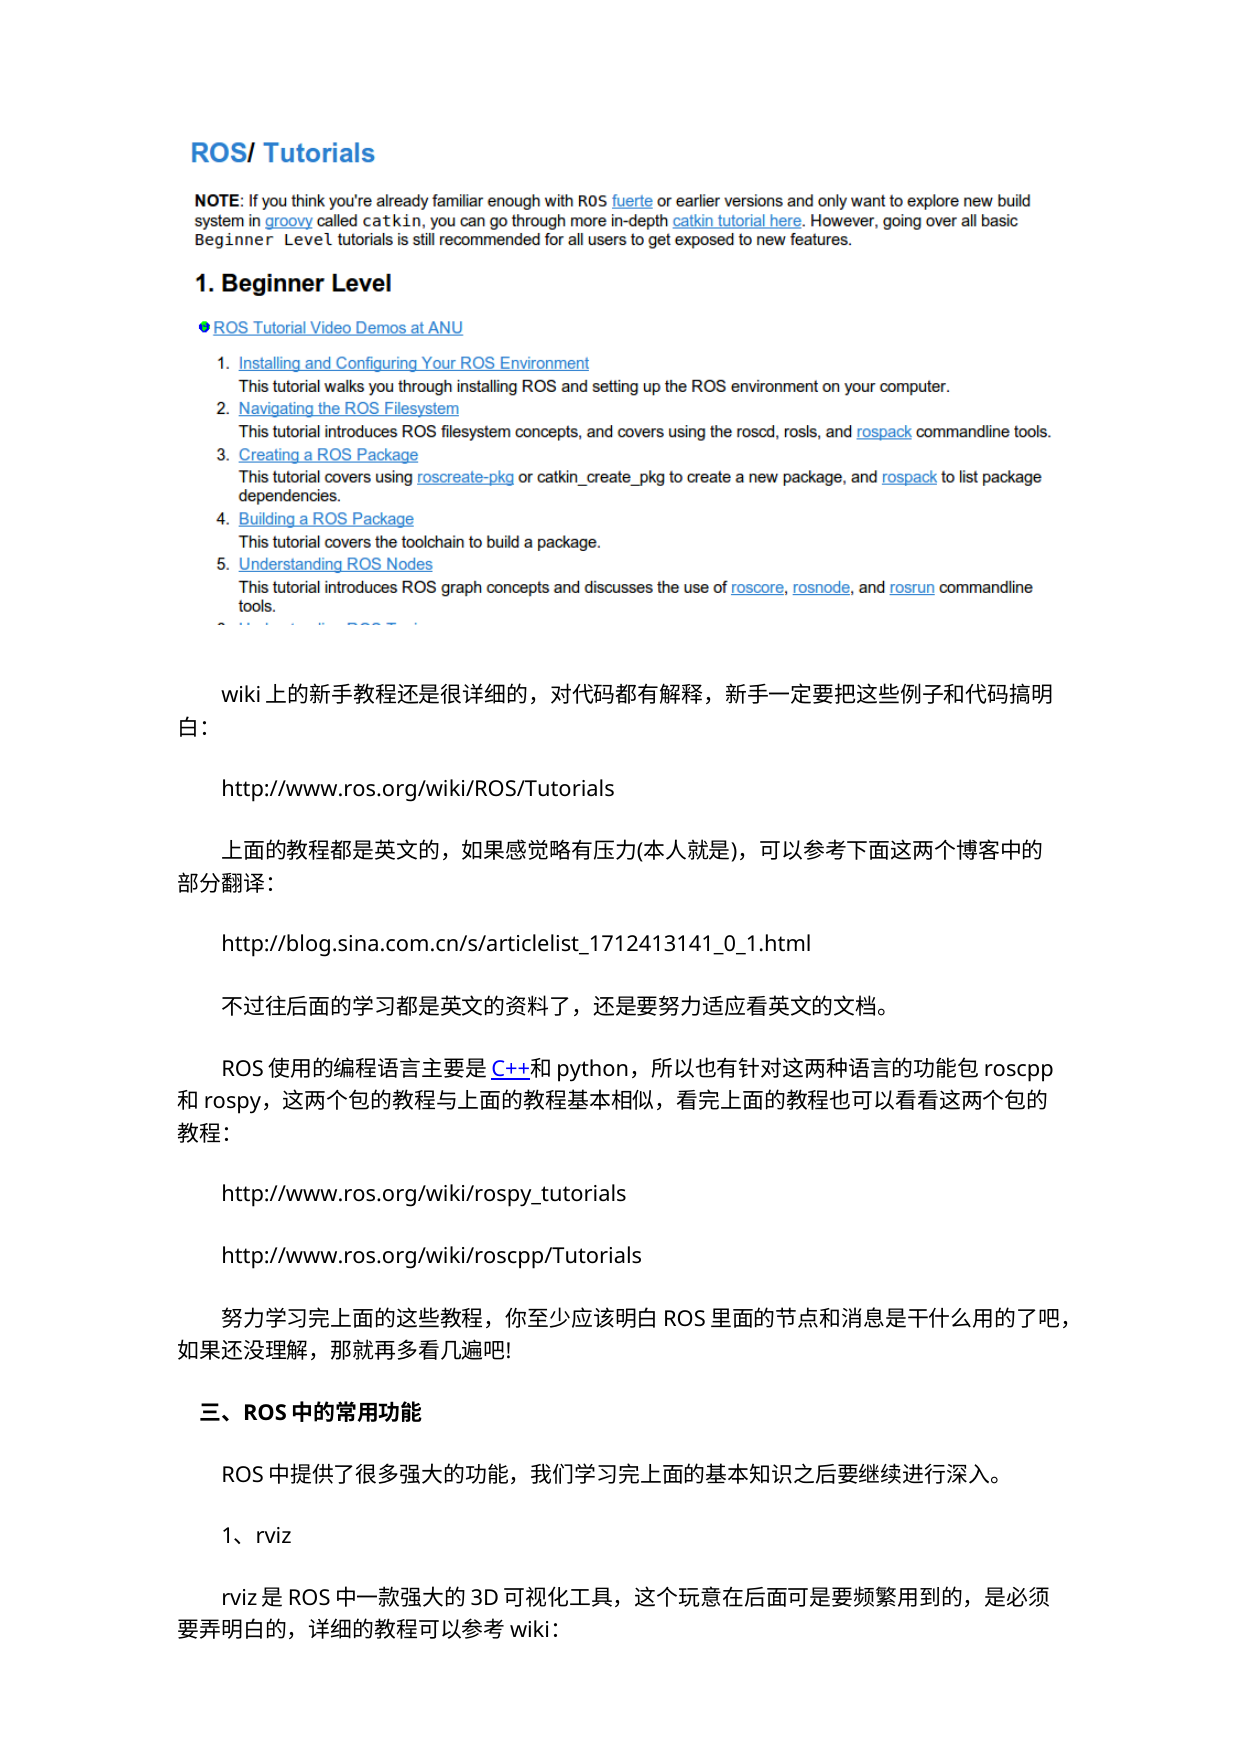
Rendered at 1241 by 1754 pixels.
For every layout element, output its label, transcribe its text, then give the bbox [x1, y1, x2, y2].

text http://www.ros.org/wiki/rospy_tutorials [177, 1177, 1063, 1209]
picture [177, 127, 1089, 625]
text rviz是ROS中一款强大的3D可视化工具，这个玩意在后面可是要频繁用到的，是必须要弄明白的，详细的教程可以参考wiki： [177, 1579, 1063, 1644]
text http://www.ros.org/wiki/ROS/Tutorials [177, 771, 1063, 804]
text ROS使用的编程语言主要是C++和python，所以也有针对这两种语言的功能包roscpp和rospy，这两个包的教程与上面的教程基本相似，看完上面的教程也可以看看这两个包的教程： [177, 1050, 1063, 1148]
text http://www.ros.org/wiki/roscpp/Tutorials [177, 1239, 1063, 1271]
text ROS中提供了很多强大的功能，我们学习完上面的基本知识之后要继续进行深入。 [177, 1456, 1063, 1489]
text 三、ROS中的常用功能 [177, 1394, 1063, 1427]
text 不过往后面的学习都是英文的资料了，还是要努力适应看英文的文档。 [177, 989, 1063, 1021]
text 1、rviz [177, 1518, 1063, 1550]
text 上面的教程都是英文的，如果感觉略有压力(本人就是)，可以参考下面这两个博客中的部分翻译： [177, 833, 1063, 898]
text http://blog.sina.com.cn/s/articlelist_1712413141_0_1.html [177, 927, 1063, 959]
text 努力学习完上面的这些教程，你至少应该明白ROS里面的节点和消息是干什么用的了吧，如果还没理解，那就再多看几遍吧! [177, 1300, 1063, 1365]
text wiki上的新手教程还是很详细的，对代码都有解释，新手一定要把这些例子和代码搞明白： [177, 677, 1063, 742]
